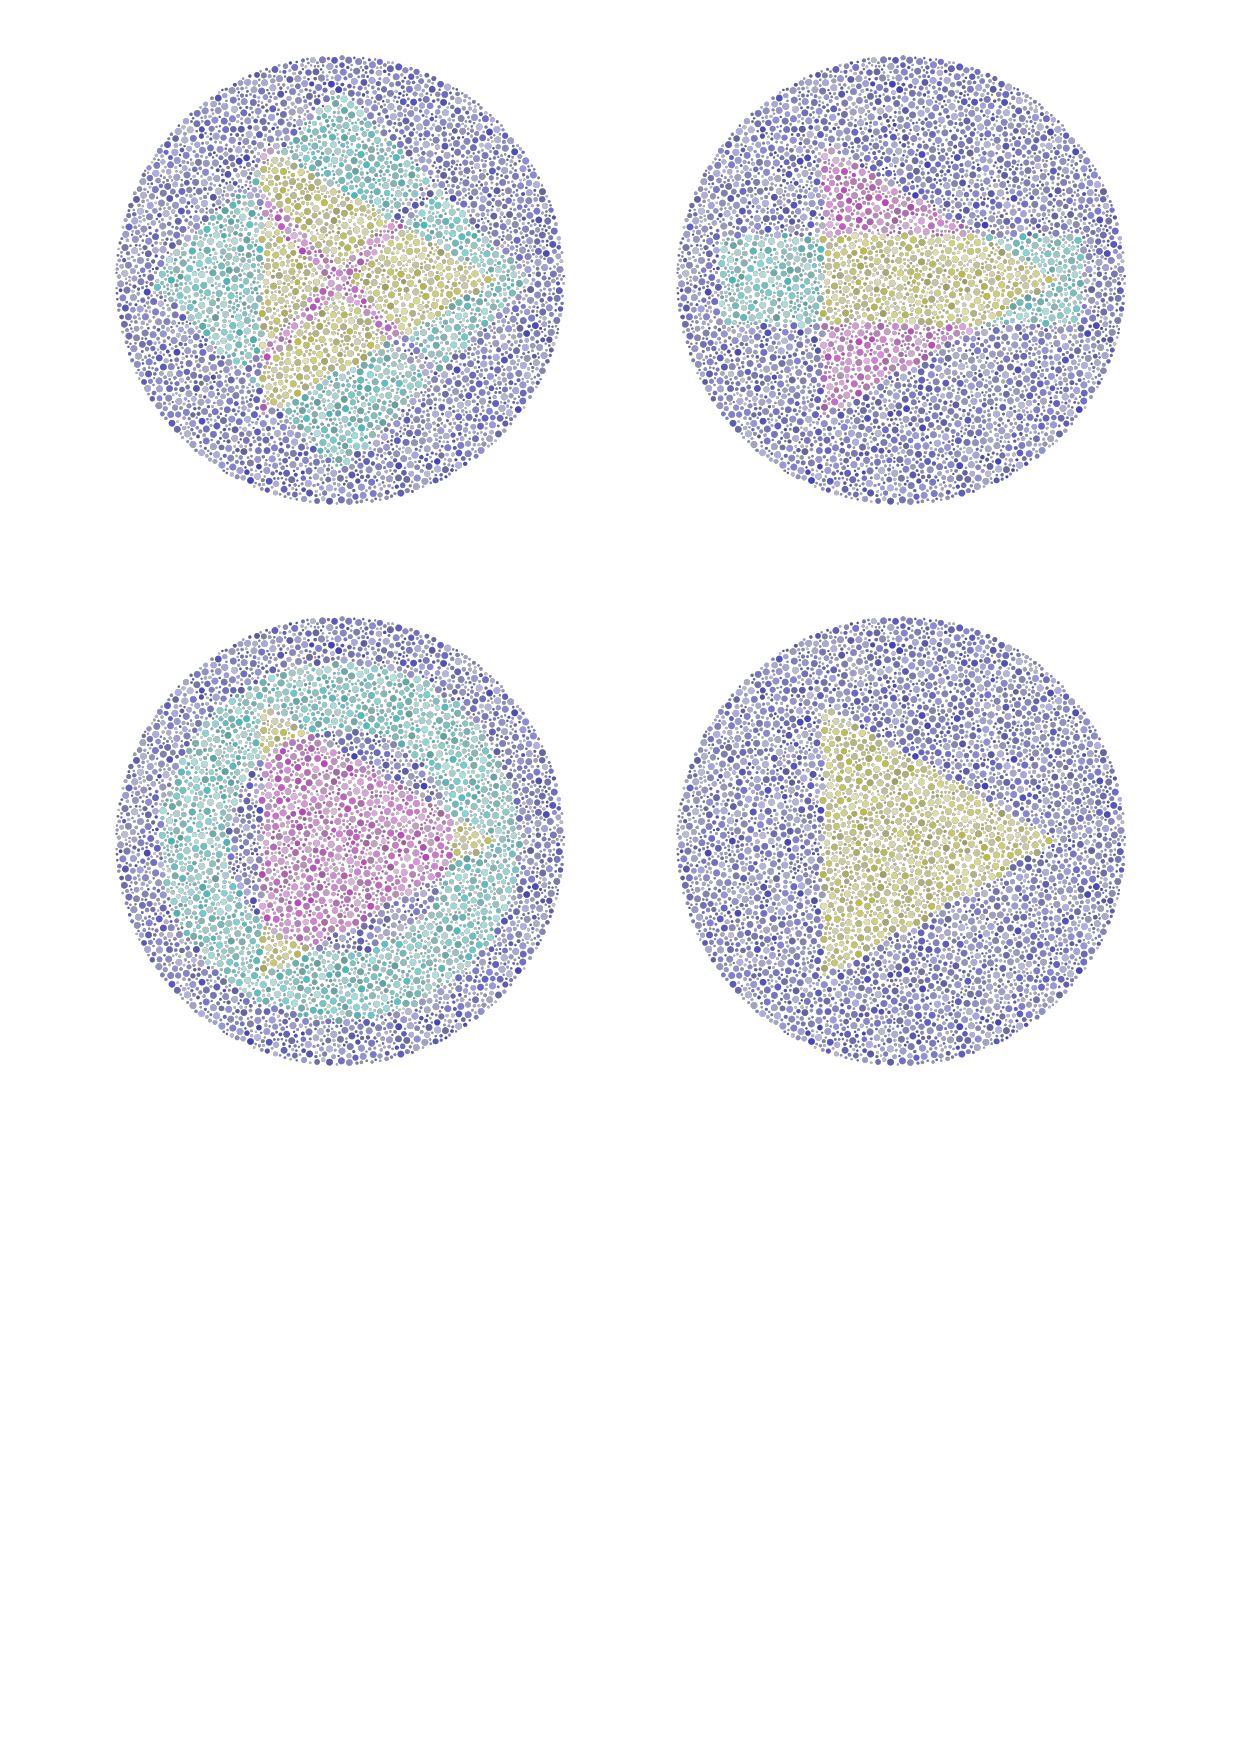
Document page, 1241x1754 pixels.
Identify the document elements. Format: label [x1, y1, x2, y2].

picture [59, 0, 1182, 1122]
